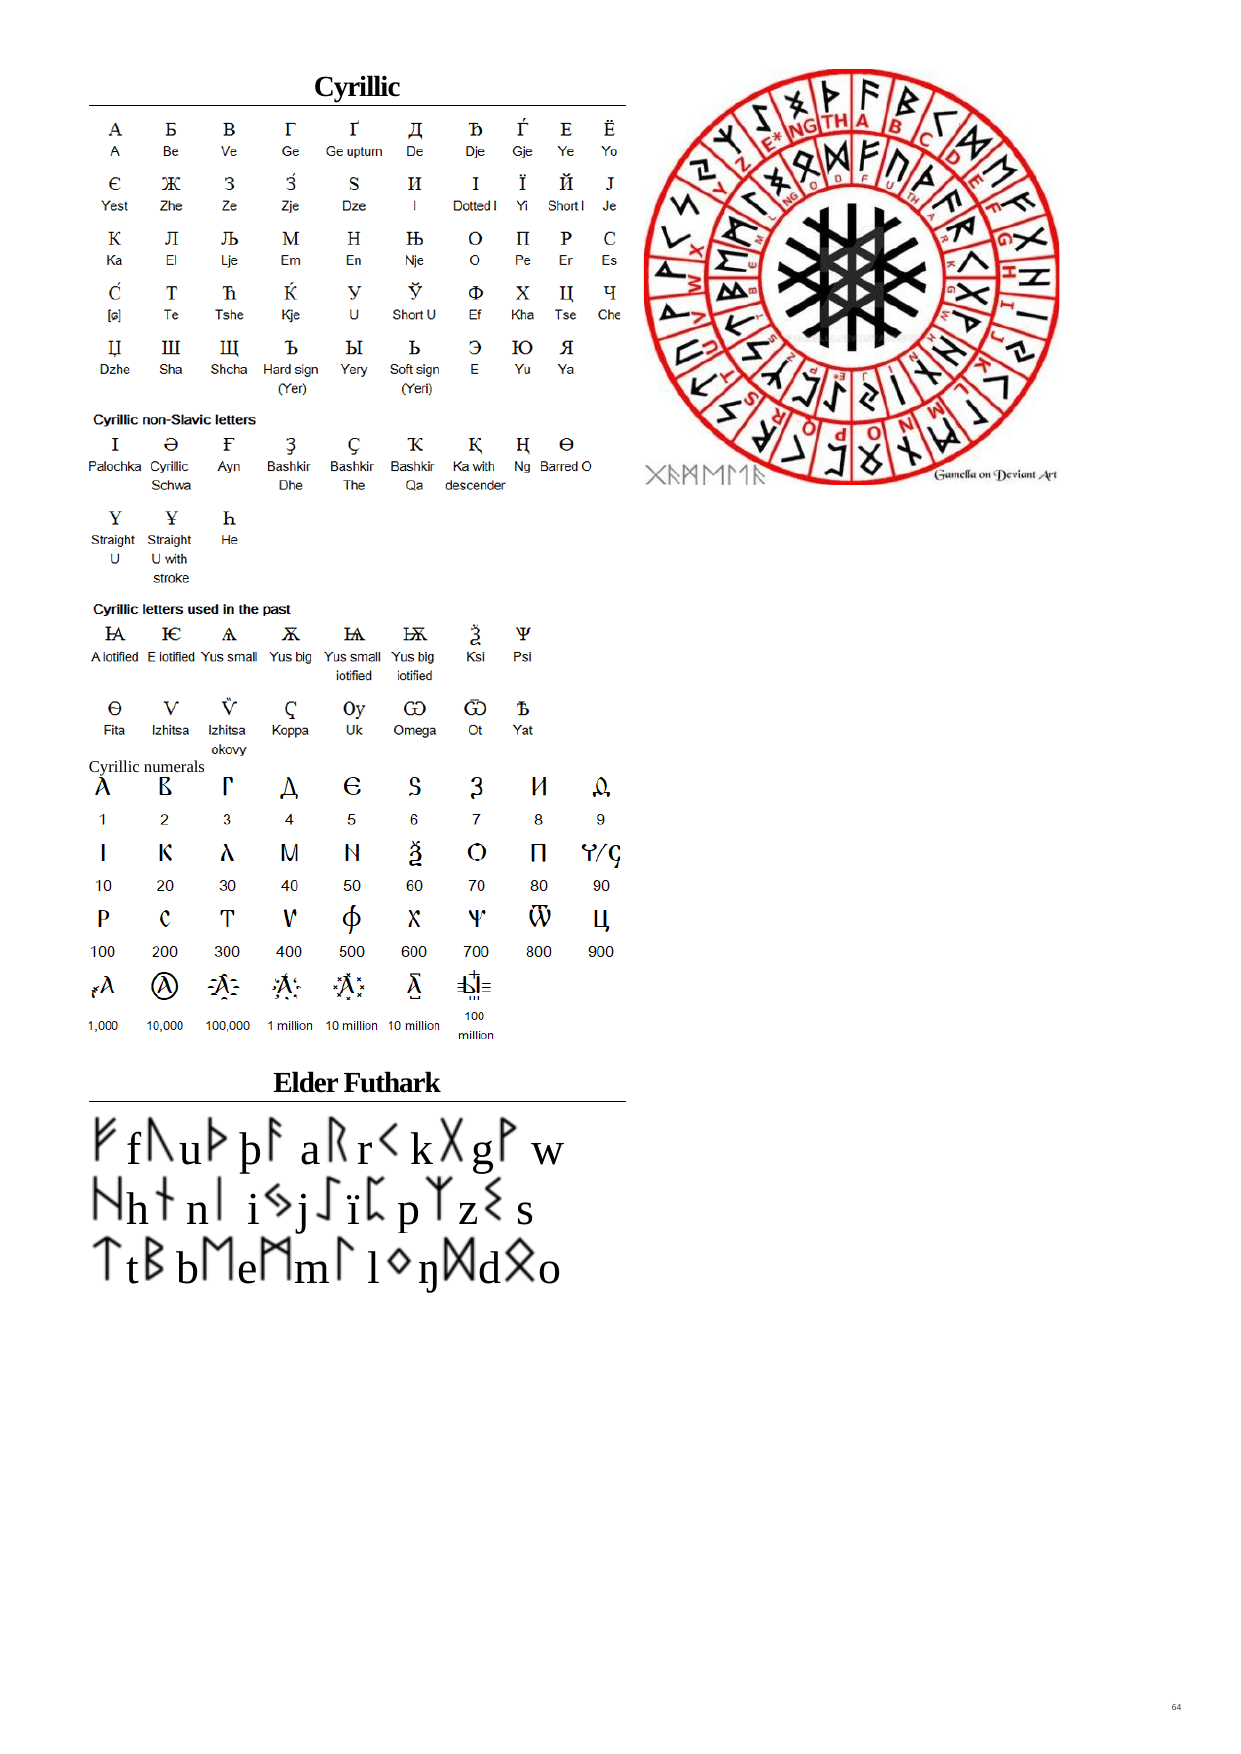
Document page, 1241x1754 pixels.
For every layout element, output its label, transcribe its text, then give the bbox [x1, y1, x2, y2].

picture [141, 1114, 179, 1165]
picture [259, 1174, 298, 1224]
subtitle Cyrillic [89, 69, 626, 105]
picture [209, 1174, 247, 1224]
picture [88, 777, 621, 1039]
picture [149, 1174, 187, 1224]
picture [360, 1174, 398, 1224]
picture [320, 1114, 358, 1165]
picture [88, 118, 621, 756]
picture [88, 1174, 127, 1224]
picture [380, 1233, 418, 1284]
picture [199, 1233, 237, 1284]
picture [88, 1233, 127, 1284]
picture [372, 1114, 411, 1165]
picture [201, 1114, 240, 1165]
picture [310, 1174, 348, 1224]
picture [478, 1174, 516, 1224]
picture [138, 1233, 177, 1284]
picture [420, 1174, 458, 1224]
picture [262, 1114, 300, 1165]
text fuþarkgw [486, 1114, 626, 1174]
subtitle Elder Futhark [89, 1065, 626, 1101]
picture [493, 1114, 532, 1165]
picture [643, 69, 1060, 485]
text Cyrillic numerals [89, 757, 626, 776]
picture [88, 1114, 127, 1165]
picture [440, 1233, 479, 1284]
picture [501, 1233, 539, 1284]
picture [433, 1114, 471, 1165]
picture [257, 1233, 295, 1284]
picture [330, 1233, 368, 1284]
